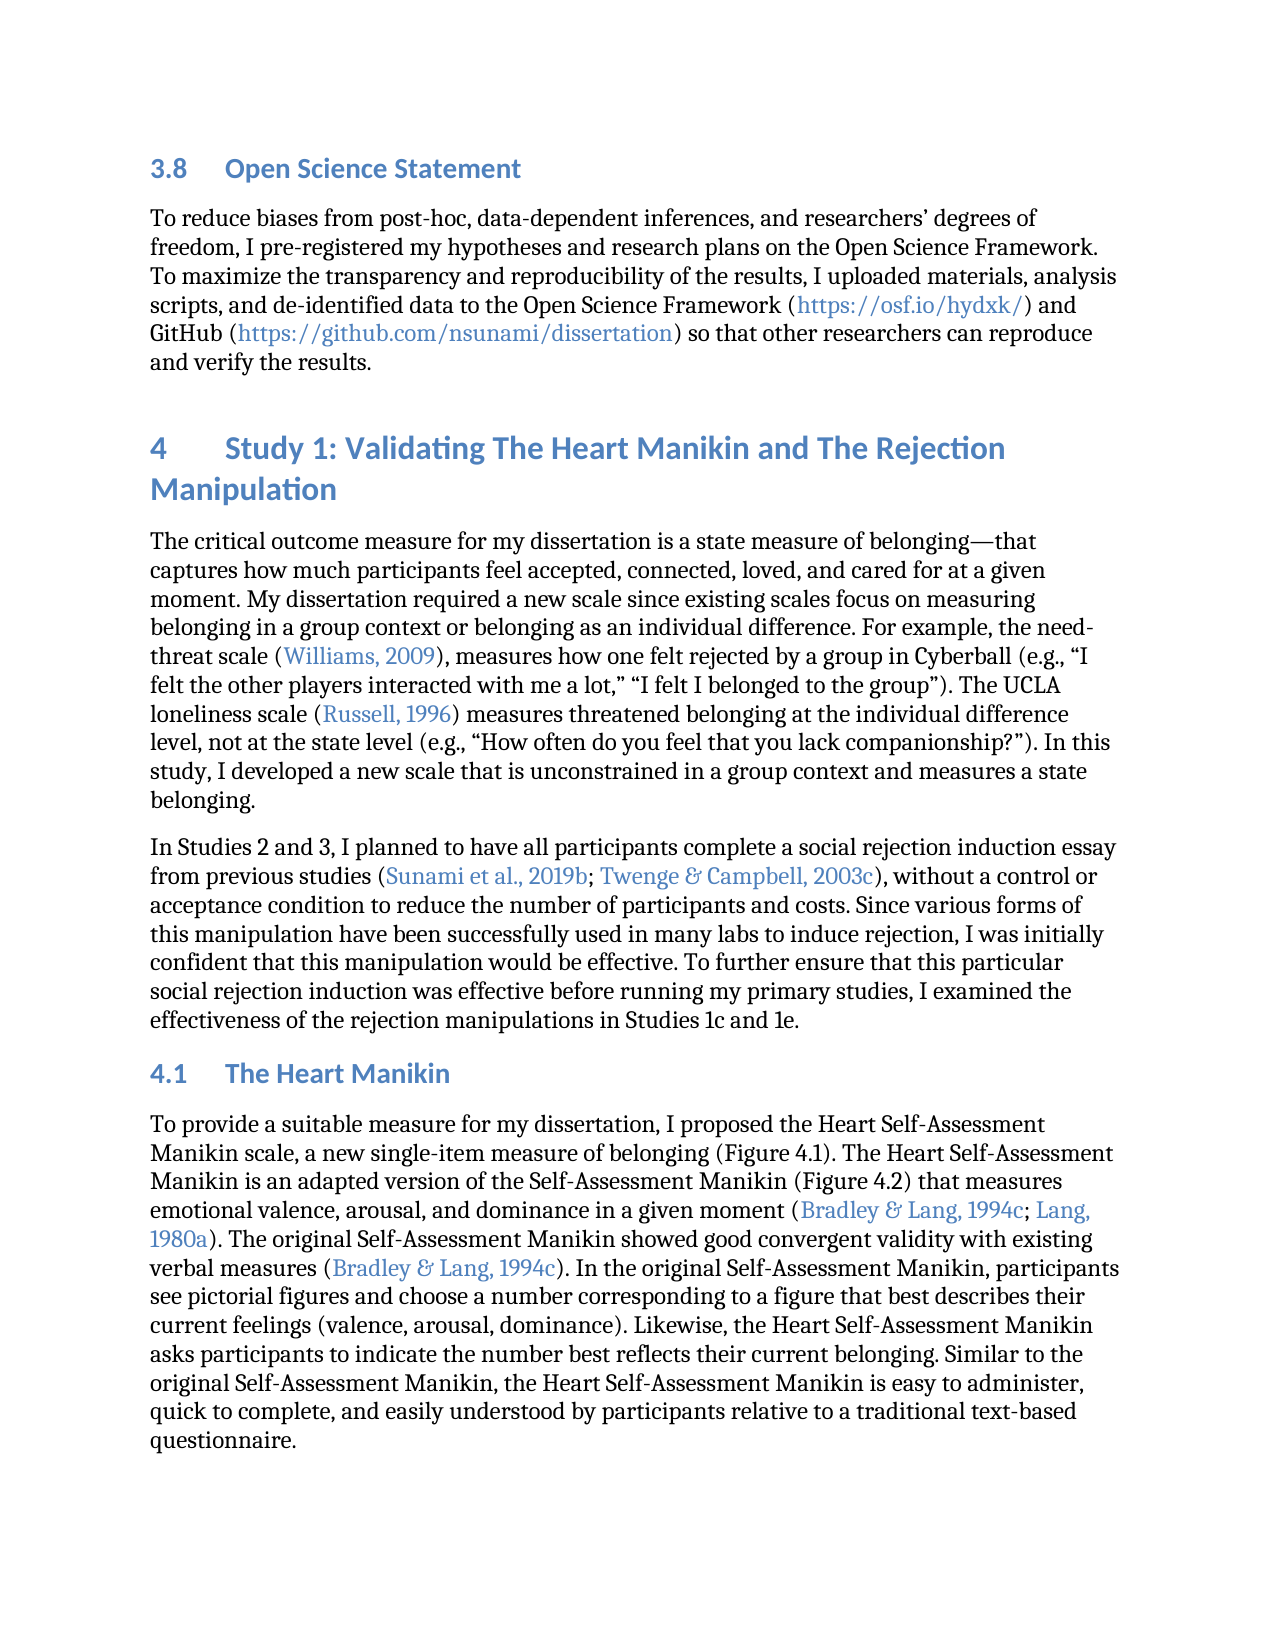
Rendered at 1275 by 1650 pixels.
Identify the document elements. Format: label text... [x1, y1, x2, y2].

text The critical outcome measure for my dissertation is a state measure of belonging—that captures how much participants feel accepted, connected, loved, and cared for at a given moment. My dissertation required a new scale since existing scales focus on measuring belonging in a group context or belonging as an individual difference. For example, the need-threat scale (Williams, 2009), measures how one felt rejected by a group in Cyberball (e.g., “I felt the other players interacted with me a lot,” “I felt I belonged to the group”). The UCLA loneliness scale (Russell, 1996) measures threatened belonging at the individual difference level, not at the state level (e.g., “How often do you feel that you lack companionship?”). In this study, I developed a new scale that is unconstrained in a group context and measures a state belonging. [150, 527, 1125, 814]
subtitle 4 Study 1: Validating The Heart Manikin and The Rejection Manipulation [150, 427, 1125, 508]
subtitle 4.1 The Heart Manikin [150, 1055, 1125, 1091]
text To provide a suitable measure for my dissertation, I proposed the Heart Self-Assessment Manikin scale, a new single-item measure of belonging (Figure 4.1). The Heart Self-Assessment Manikin is an adapted version of the Self-Assessment Manikin (Figure 4.2) that measures emotional valence, arousal, and dominance in a given moment (Bradley & Lang, 1994c; Lang, 1980a). The original Self-Assessment Manikin showed good convergent validity with existing verbal measures (Bradley & Lang, 1994c). In the original Self-Assessment Manikin, participants see pictorial figures and choose a number corresponding to a figure that best describes their current feelings (valence, arousal, dominance). Likewise, the Heart Self-Assessment Manikin asks participants to indicate the number best reflects their current belonging. Similar to the original Self-Assessment Manikin, the Heart Self-Assessment Manikin is easy to administer, quick to complete, and easily understood by participants relative to a traditional text-based questionnaire. [150, 1110, 1125, 1455]
text In Studies 2 and 3, I planned to have all participants complete a social rejection induction essay from previous studies (Sunami et al., 2019b; Twenge & Campbell, 2003c), without a control or acceptance condition to reduce the number of participants and costs. Since various forms of this manipulation have been successfully used in many labs to induce rejection, I was initially confident that this manipulation would be effective. To further ensure that this particular social rejection induction was effective before running my primary studies, I examined the effectiveness of the rejection manipulations in Studies 1c and 1e. [150, 833, 1125, 1034]
text To reduce biases from post-hoc, data-dependent inferences, and researchers’ degrees of freedom, I pre-registered my hypotheses and research plans on the Open Science Framework. To maximize the transparency and reproducibility of the results, I uploaded materials, analysis scripts, and de-identified data to the Open Science Framework (https://osf.io/hydxk/) and GitHub (https://github.com/nsunami/dissertation) so that other researchers can reproduce and verify the results. [150, 204, 1125, 377]
subtitle 3.8 Open Science Statement [150, 150, 1125, 186]
